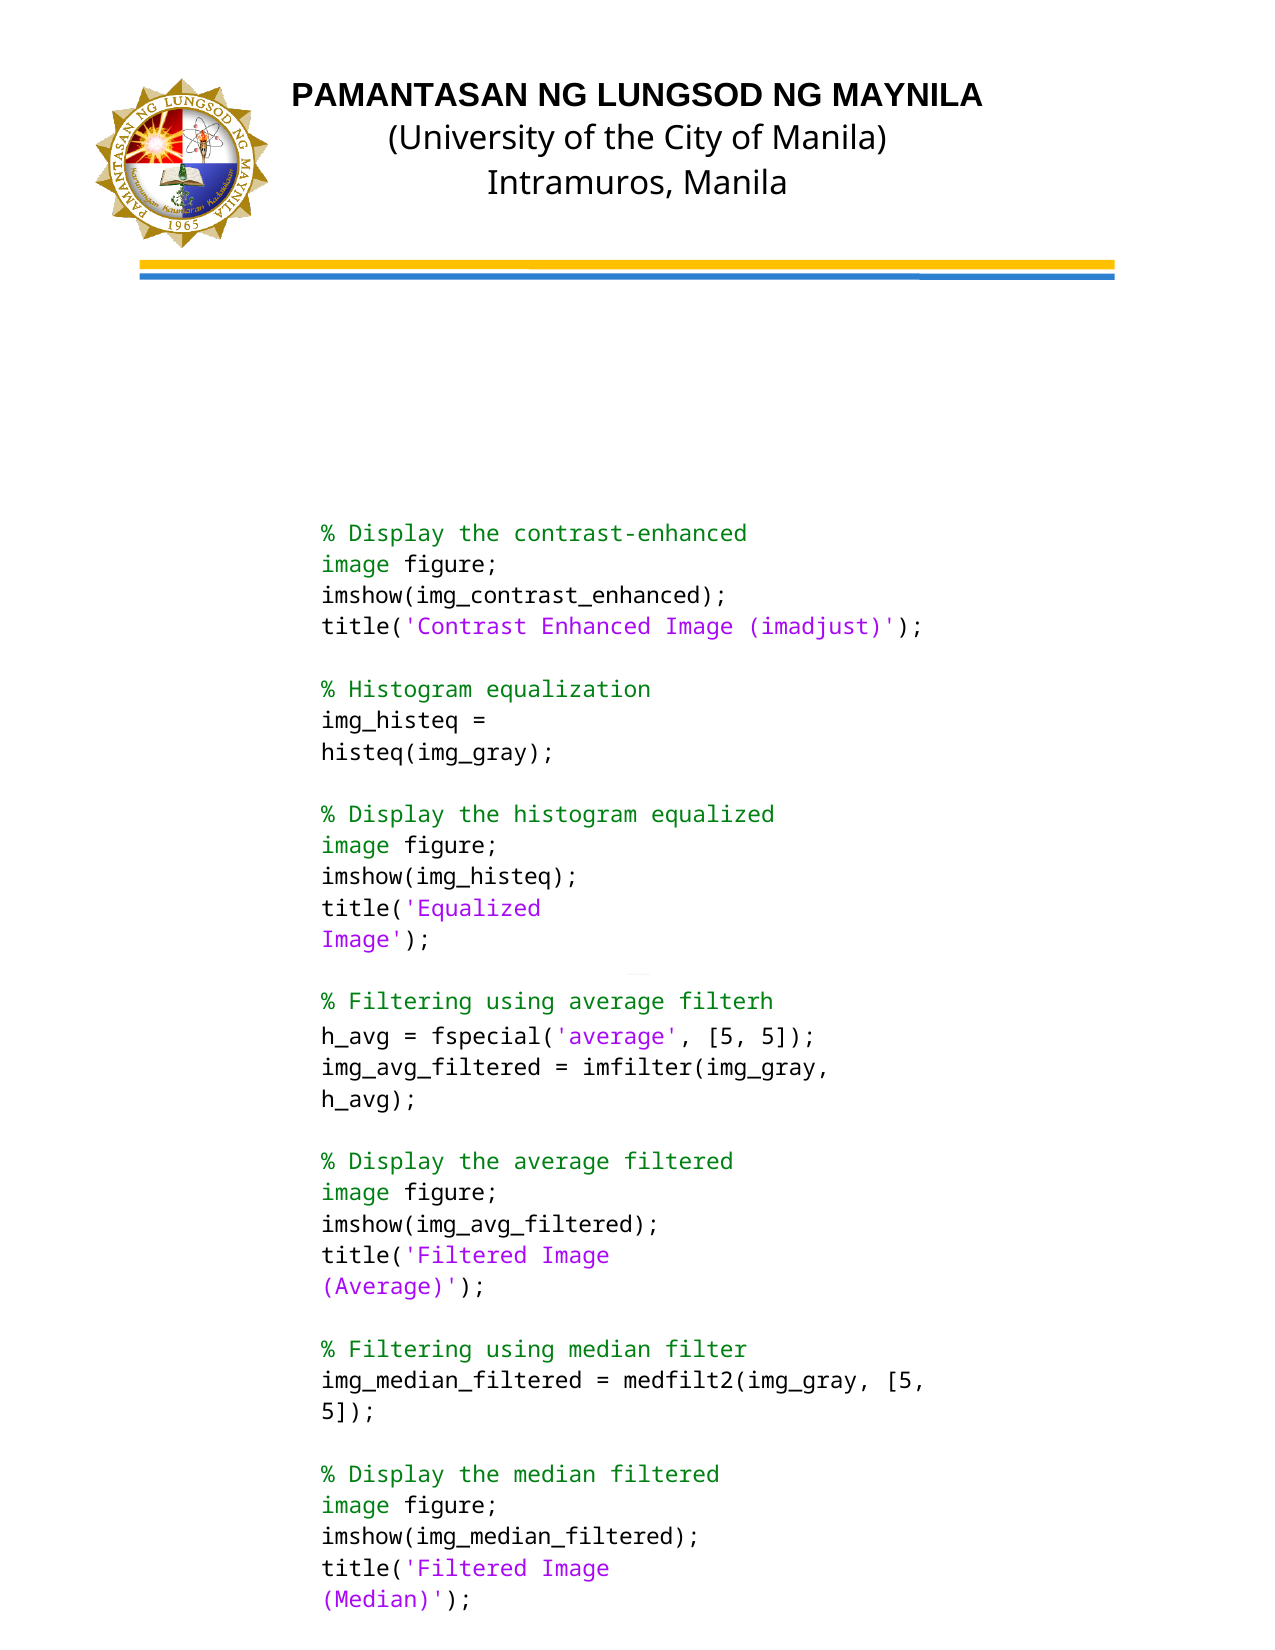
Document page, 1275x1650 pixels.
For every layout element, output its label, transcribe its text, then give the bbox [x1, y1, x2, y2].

text imshow(img_avg_filtered); title('Filtered Image (Average)'); [321, 1208, 774, 1301]
text % Display the histogram equalized image figure; [321, 798, 848, 860]
text % Display the average filtered image figure; [321, 1145, 774, 1208]
text % Filtering using average filterh [321, 985, 1135, 1016]
text title('Contrast Enhanced Image (imadjust)'); [321, 610, 1135, 642]
text % Filtering using median filter img_median_filtered = medfilt2(img_gray, [5, 5]); [321, 1333, 937, 1426]
text h_avg = fspecial('average', [5, 5]); img_avg_filtered = imfilter(img_gray, h_avg); [321, 1020, 907, 1114]
text % Display the contrast-enhanced image figure; imshow(img_contrast_enhanced); [321, 517, 789, 610]
text imshow(img_histeq); title('Equalized Image'); [321, 860, 656, 954]
text % Display the median filtered image figure; imshow(img_median_filtered); title('Filtered Image (Median)'); [321, 1458, 760, 1614]
text % Histogram equalization img_histeq = histeq(img_gray); [321, 673, 730, 767]
picture [89, 75, 274, 254]
